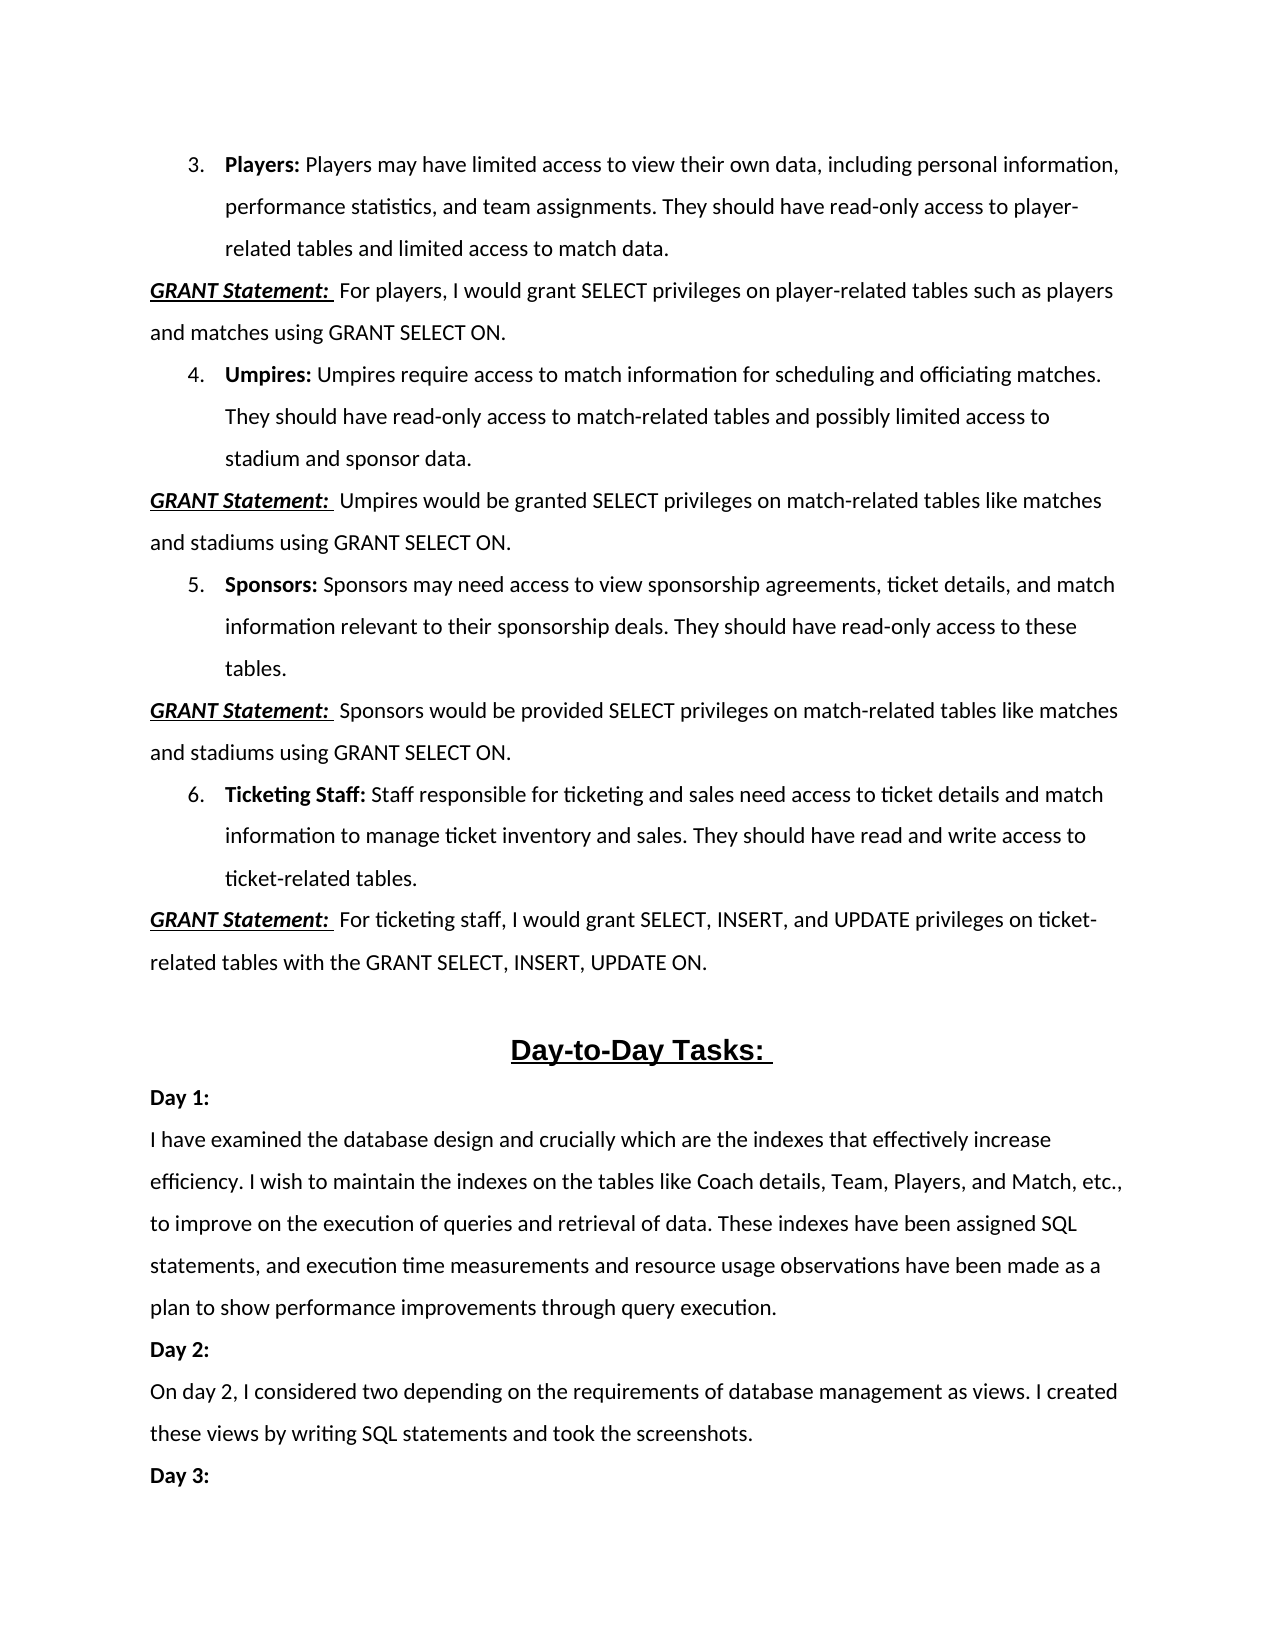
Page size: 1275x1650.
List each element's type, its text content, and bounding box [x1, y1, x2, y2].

text On day 2, I considered two depending on the requirements of database management as views. I created these views by writing SQL statements and took the screenshots. [150, 1377, 1125, 1447]
list Sponsors: Sponsors may need access to view sponsorship agreements, ticket details, and match information relevant to their sponsorship deals. They should have read-only access to these tables. [187, 570, 1125, 682]
text Day 3: [150, 1461, 1125, 1489]
list Players: Players may have limited access to view their own data, including personal information, performance statistics, and team assignments. They should have read-only access to player-related tables and limited access to match data. [187, 150, 1125, 262]
text GRANT Statement: Sponsors would be provided SELECT privileges on match-related tables like matches and stadiums using GRANT SELECT ON. [150, 696, 1125, 766]
text GRANT Statement: For players, I would grant SELECT privileges on player-related tables such as players and matches using GRANT SELECT ON. [150, 276, 1125, 346]
text Day 2: [150, 1335, 1125, 1363]
list Umpires: Umpires require access to match information for scheduling and officiating matches. They should have read-only access to match-related tables and possibly limited access to stadium and sponsor data. [187, 360, 1125, 472]
text I have examined the database design and crucially which are the indexes that effectively increase efficiency. I wish to maintain the indexes on the tables like Coach details, Team, Players, and Match, etc., to improve on the execution of queries and retrieval of data. These indexes have been assigned SQL statements, and execution time measurements and resource usage observations have been made as a plan to show performance improvements through query execution. [150, 1125, 1125, 1321]
text Day 1: [150, 1083, 1125, 1111]
text GRANT Statement: For ticketing staff, I would grant SELECT, INSERT, and UPDATE privileges on ticket-related tables with the GRANT SELECT, INSERT, UPDATE ON. [150, 906, 1125, 976]
text Day-to-Day Tasks: [150, 1033, 1125, 1066]
text GRANT Statement: Umpires would be granted SELECT privileges on match-related tables like matches and stadiums using GRANT SELECT ON. [150, 486, 1125, 556]
list Ticketing Staff: Staff responsible for ticketing and sales need access to ticket details and match information to manage ticket inventory and sales. They should have read and write access to ticket-related tables. [187, 780, 1125, 892]
